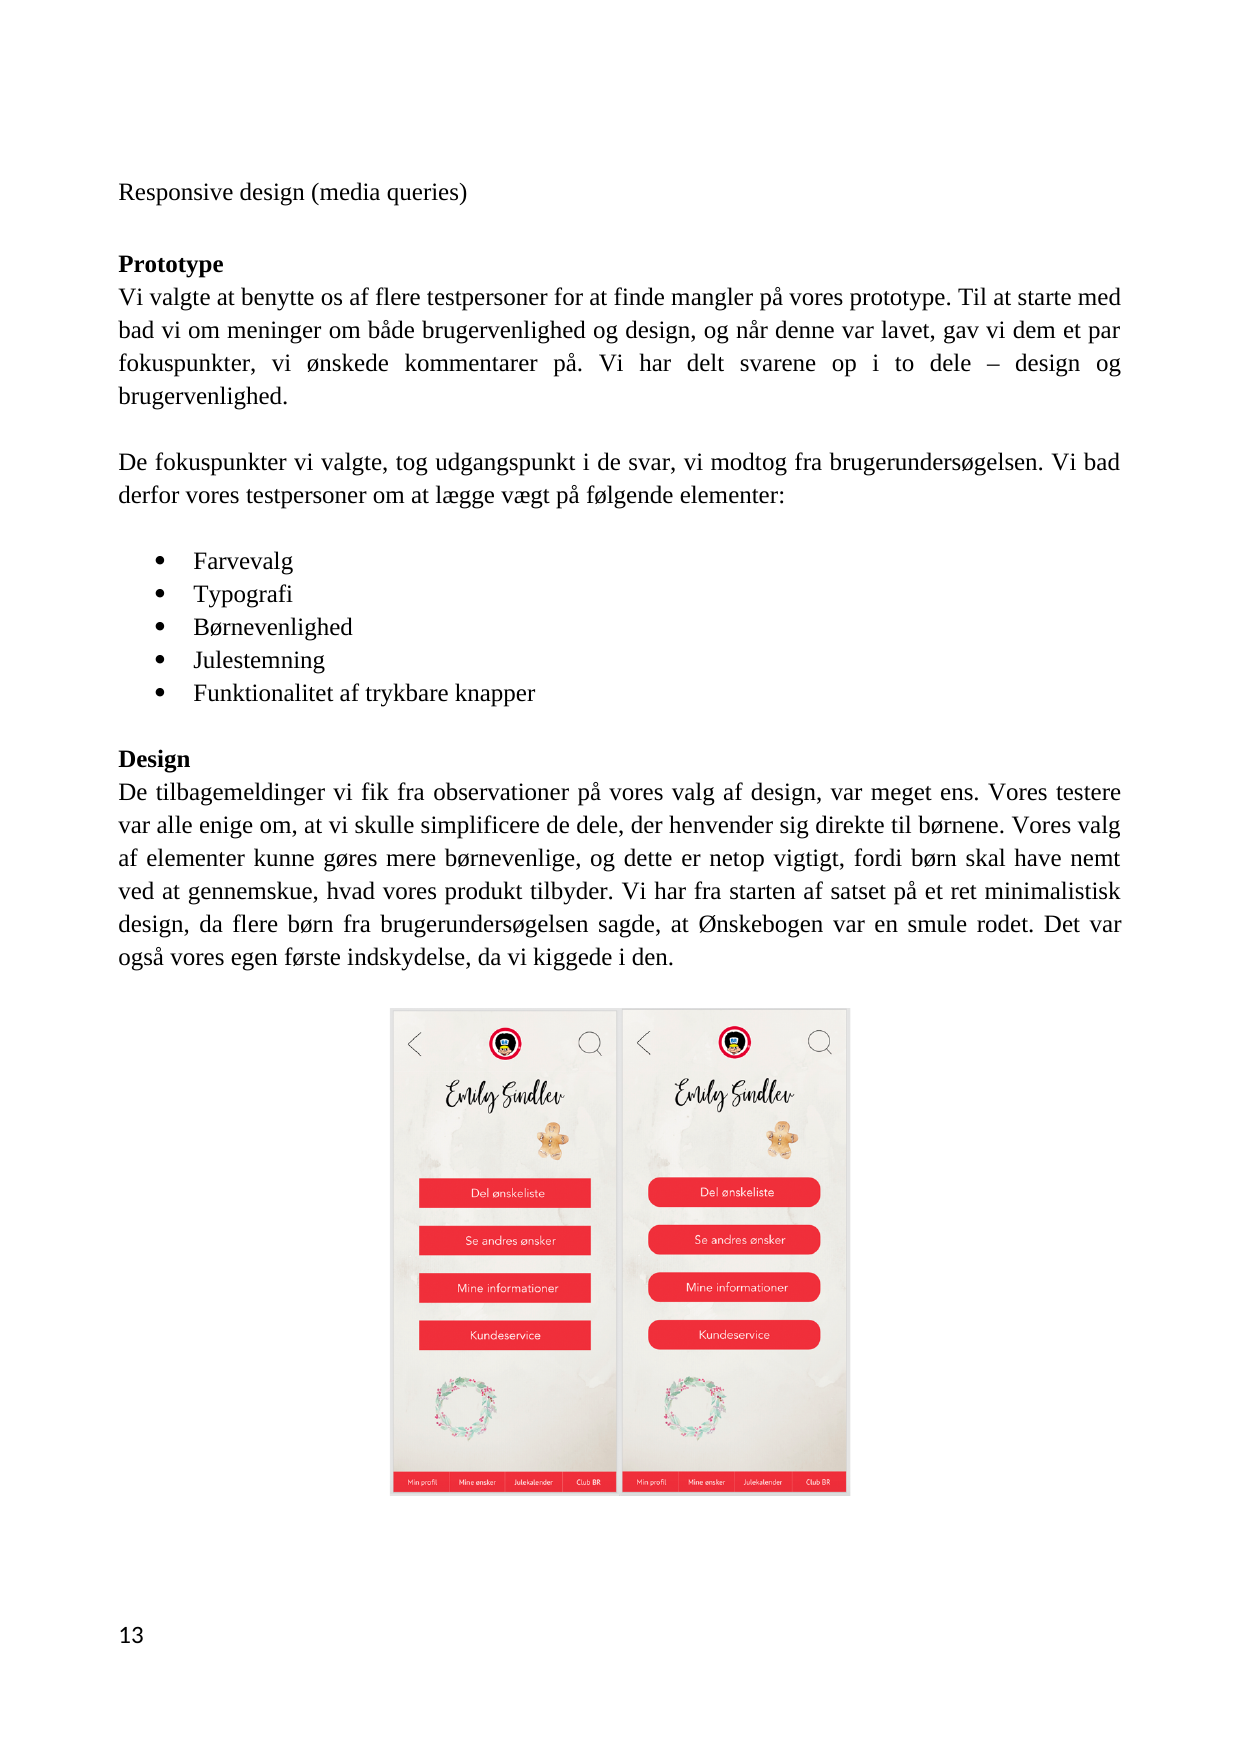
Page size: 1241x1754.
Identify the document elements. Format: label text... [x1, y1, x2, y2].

text Vi valgte at benytte os af flere testpersoner for at finde mangler på vores prototype. Til at starte med bad vi om meninger om både brugervenlighed og design, og når denne var lavet, gav vi dem et par fokuspunkter, vi ønskede kommentarer på. Vi har delt svarene op i to dele – design og brugervenlighed. [118, 282, 1122, 409]
list Julestemning [156, 645, 1122, 674]
list Farvevalg [156, 546, 1122, 575]
text Prototype [118, 249, 1122, 277]
list Børnevenlighed [156, 612, 1122, 641]
list Funktionalitet af trykbare knapper [156, 678, 1122, 707]
text De fokuspunkter vi valgte, tog udgangspunkt i de svar, vi modtog fra brugerundersøgelsen. Vi bad derfor vores testpersoner om at lægge vægt på følgende elementer: [118, 447, 1122, 509]
picture [389, 1008, 851, 1496]
text De tilbagemeldinger vi fik fra observationer på vores valg af design, var meget ens. Vores testere var alle enige om, at vi skulle simplificere de dele, der henvender sig direkte til børnene. Vores valg af elementer kunne gøres mere børnevenlige, og dette er netop vigtigt, fordi børn skal have nemt ved at gennemskue, hvad vores produkt tilbyder. Vi har fra starten af satset på et ret minimalistisk design, da flere børn fra brugerundersøgelsen sagde, at Ønskebogen var en smule rodet. Det var også vores egen første indskydelse, da vi kiggede i den. [118, 777, 1122, 971]
text Responsive design (media queries) [118, 177, 1122, 206]
text Design [118, 744, 1122, 773]
list Typografi [156, 579, 1122, 608]
